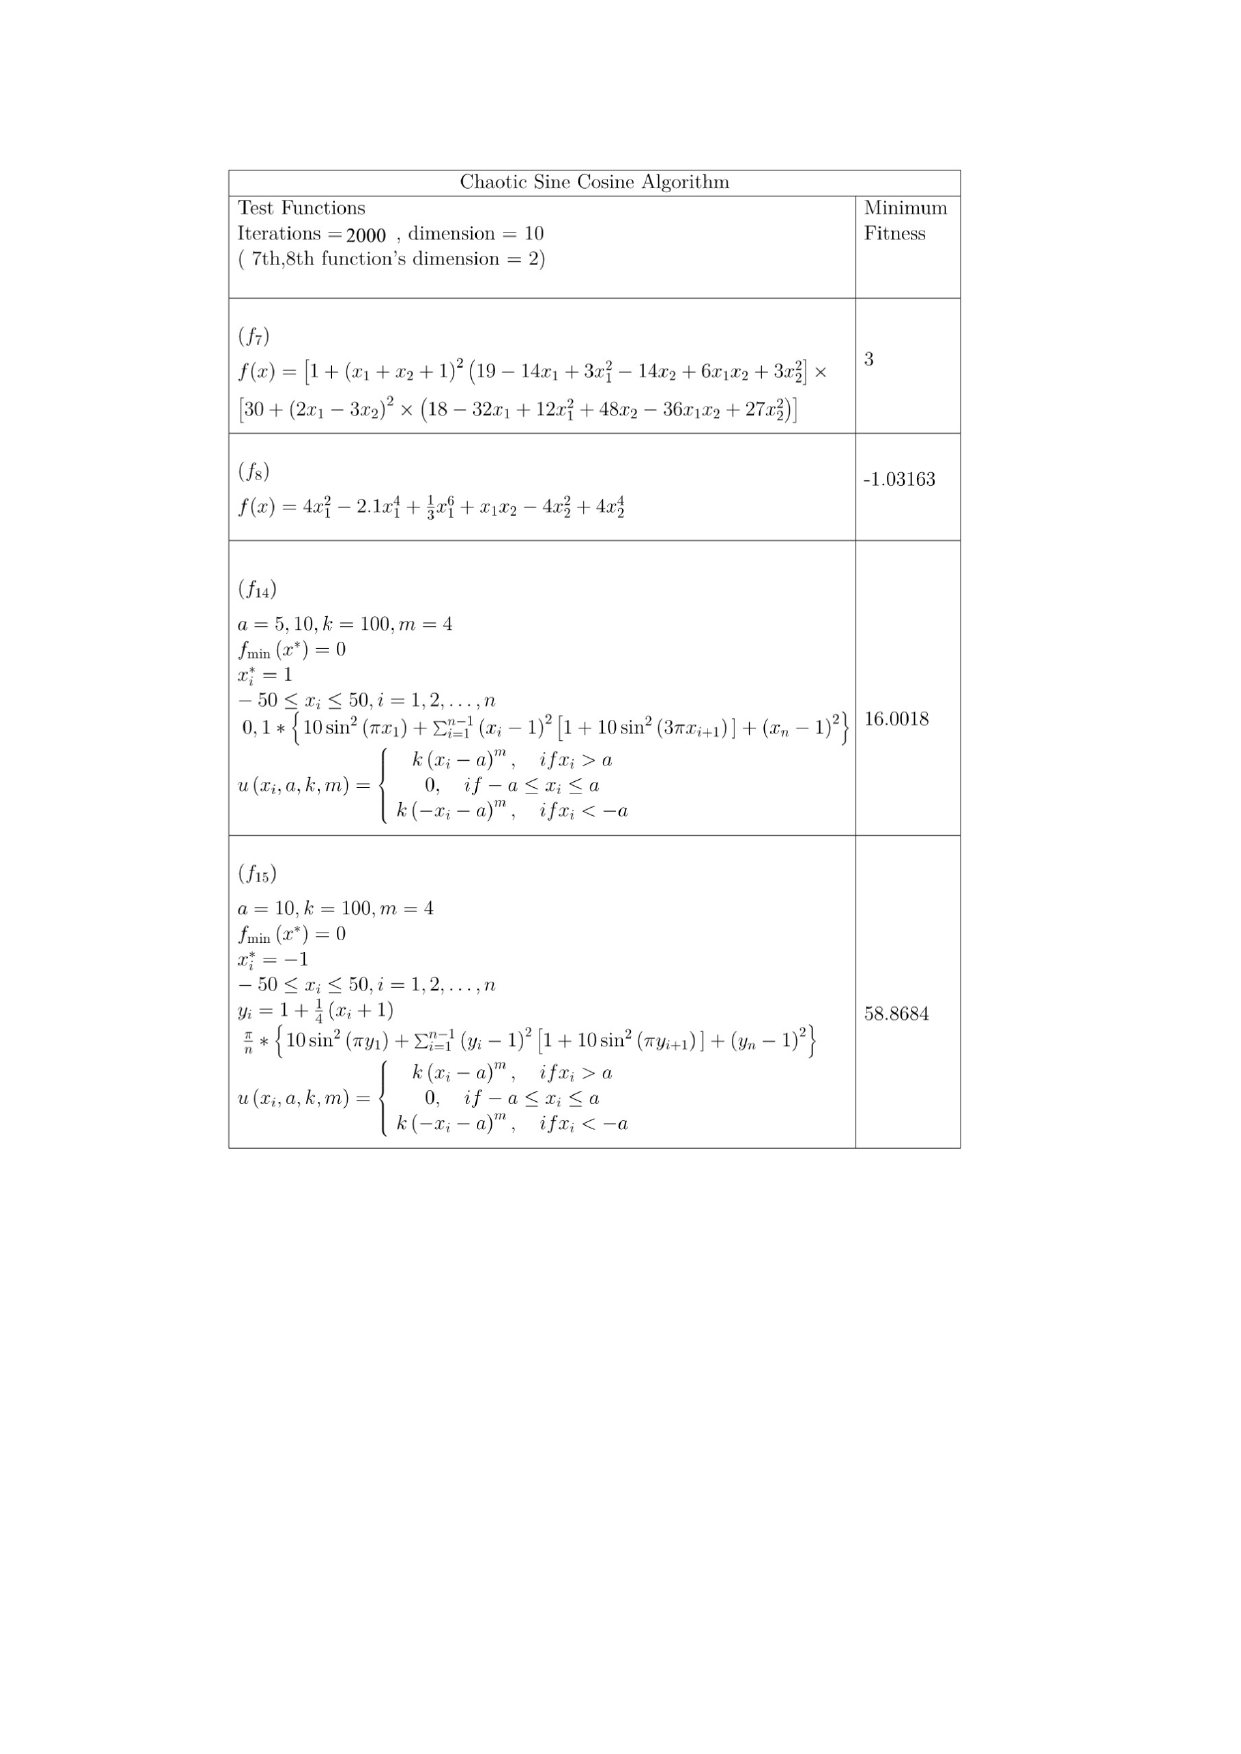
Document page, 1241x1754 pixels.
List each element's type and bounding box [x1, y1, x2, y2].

picture [187, 150, 1053, 1270]
